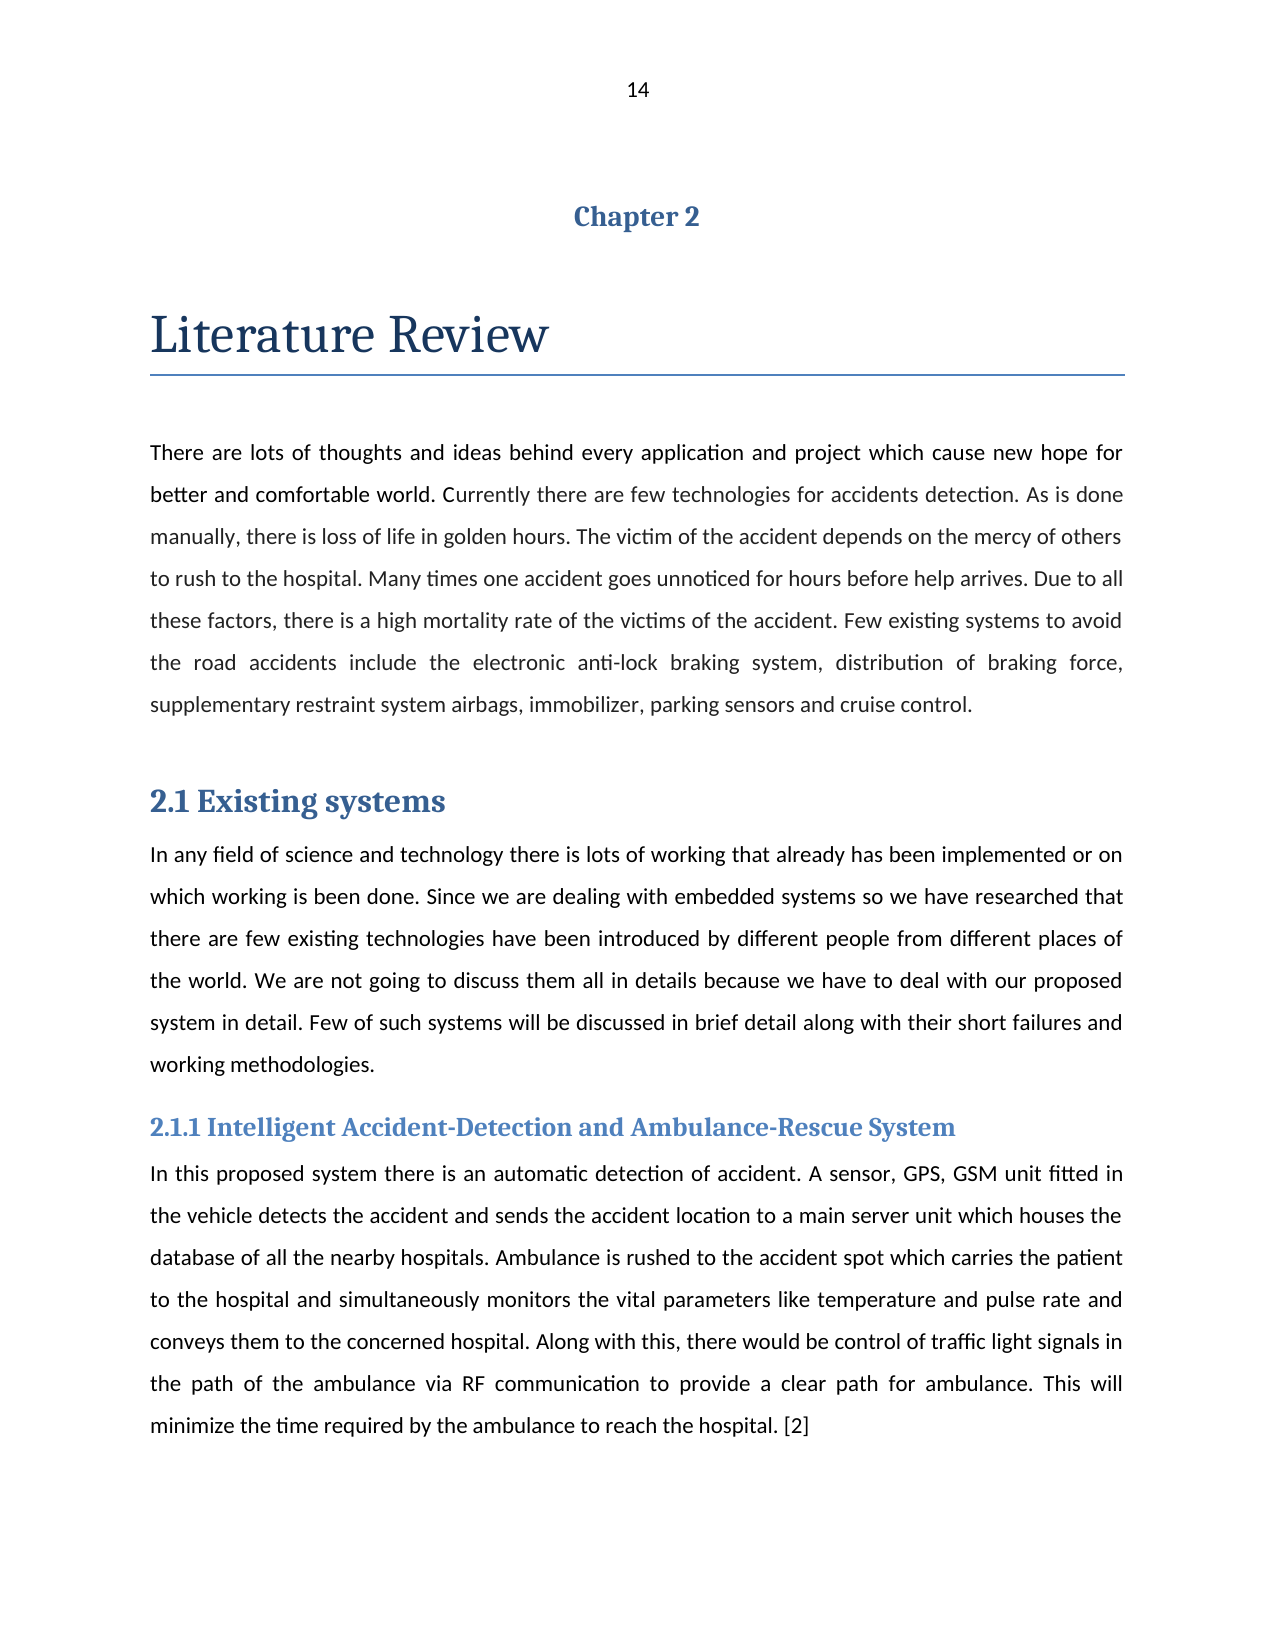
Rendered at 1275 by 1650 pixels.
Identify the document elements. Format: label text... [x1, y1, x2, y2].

text In this proposed system there is an automatic detection of accident. A sensor, GPS, GSM unit fitted in the vehicle detects the accident and sends the accident location to a main server unit which houses the database of all the nearby hospitals. Ambulance is rushed to the accident spot which carries the patient to the hospital and simultaneously monitors the vital parameters like temperature and pulse rate and conveys them to the concerned hospital. Along with this, there would be control of traffic light signals in the path of the ambulance via RF communication to provide a clear path for ambulance. This will minimize the time required by the ambulance to reach the hospital. [2] [150, 1159, 1125, 1439]
subtitle 2.1.1 Intelligent Accident-Detection and Ambulance-Rescue System [150, 1112, 1125, 1144]
subtitle Chapter 2 [150, 200, 1125, 233]
title Literature Review [150, 303, 1125, 374]
text In any field of science and technology there is lots of working that already has been implemented or on which working is been done. Since we are dealing with embedded systems so we have researched that there are few existing technologies have been introduced by different people from different places of the world. We are not going to discuss them all in details because we have to deal with our proposed system in detail. Few of such systems will be discussed in brief detail along with their short failures and working methodologies. [150, 840, 1125, 1078]
text There are lots of thoughts and ideas behind every application and project which cause new hope for better and comfortable world. Currently there are few technologies for accidents detection. As is done manually, there is loss of life in golden hours. The victim of the accident depends on the mercy of others to rush to the hospital. Many times one accident goes unnoticed for hours before help arrives. Due to all these factors, there is a high mortality rate of the victims of the accident. Few existing systems to avoid the road accidents include the electronic anti-lock braking system, distribution of braking force, supplementary restraint system airbags, immobilizer, parking sensors and cruise control. [150, 438, 1125, 718]
subtitle 2.1 Existing systems [150, 782, 1125, 821]
